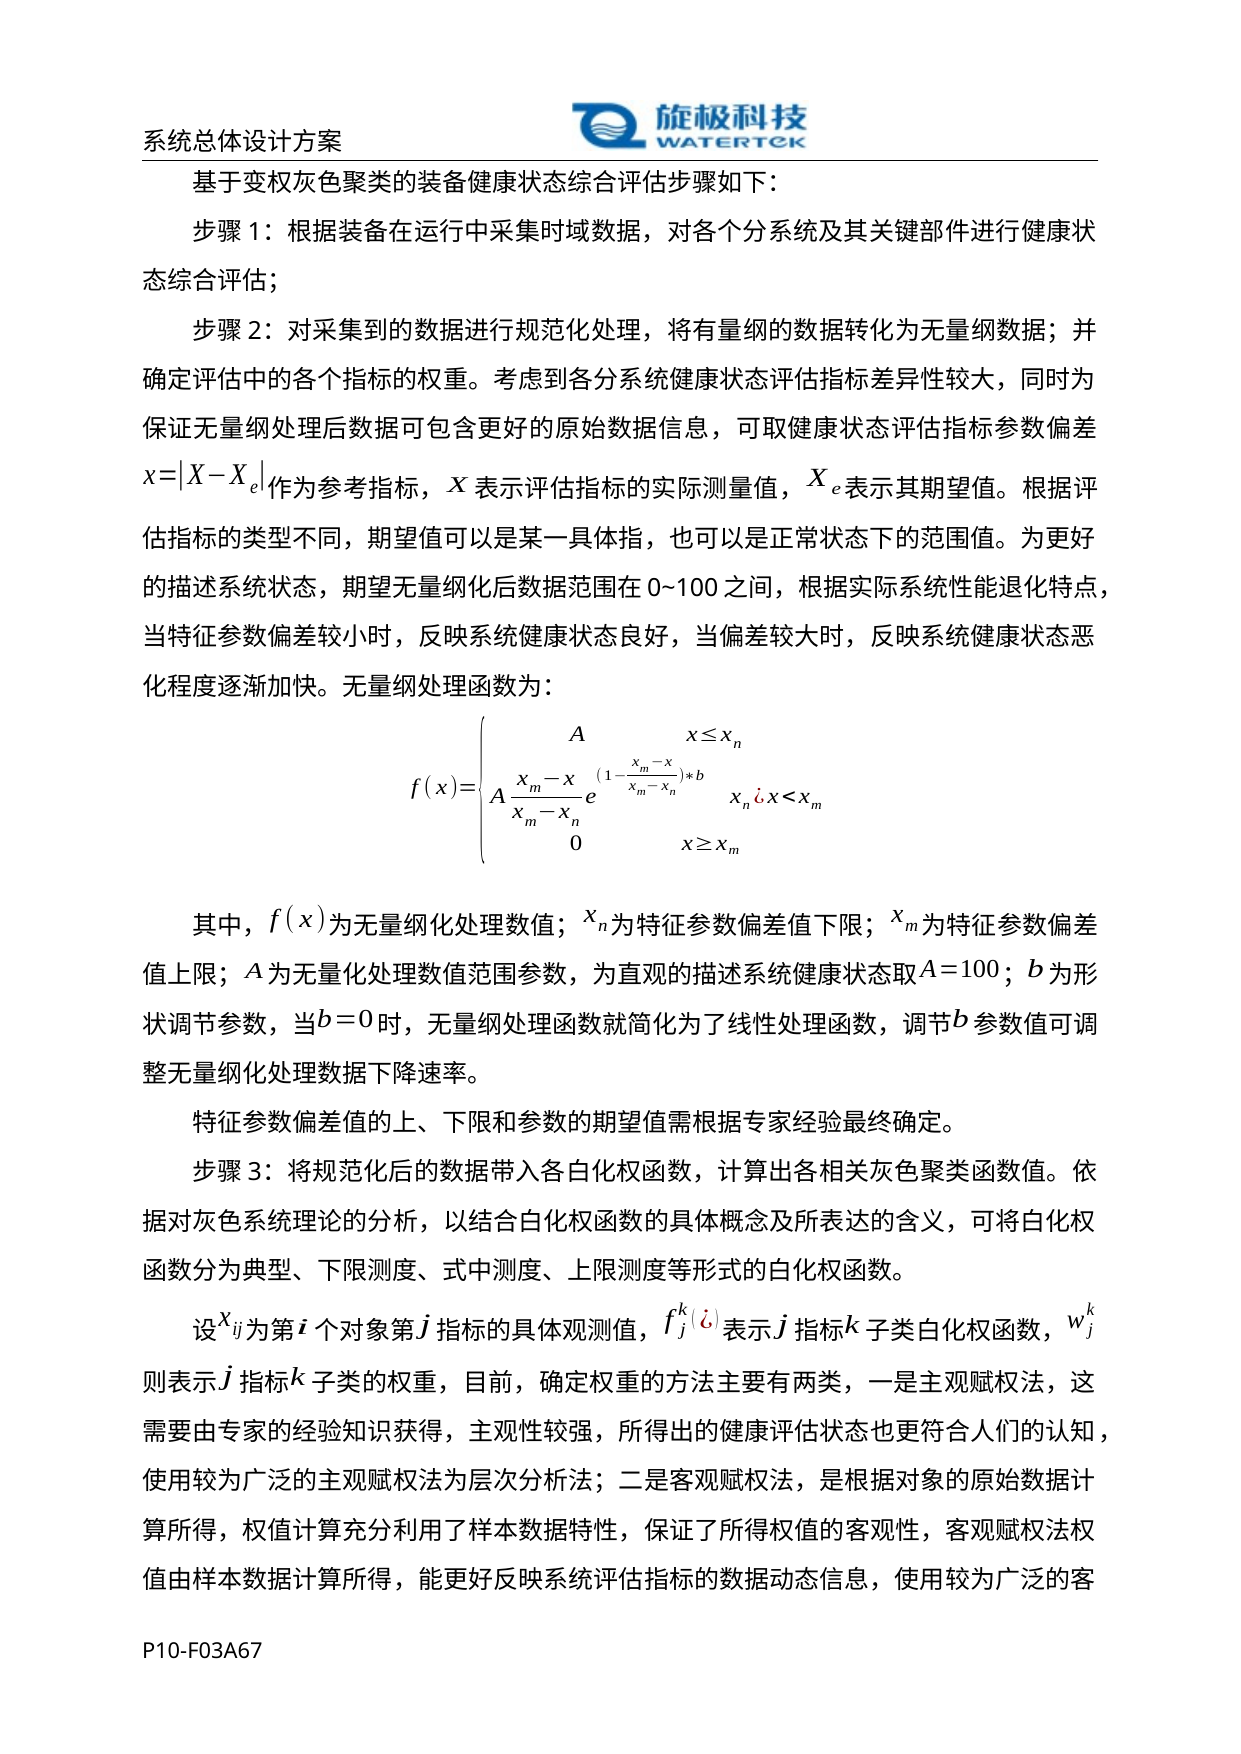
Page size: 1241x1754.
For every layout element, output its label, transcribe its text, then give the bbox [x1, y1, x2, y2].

text 步骤1：根据装备在运行中采集时域数据，对各个分系统及其关键部件进行健康状态综合评估； [142, 212, 1098, 297]
picture [571, 100, 810, 151]
text 其中，为无量纲化处理数值；为特征参数偏差值下限；为特征参数偏差值上限；为无量化处理数值范围参数，为直观的描述系统健康状态取；为形状调节参数，当时，无量纲处理函数就简化为了线性处理函数，调节参数值可调整无量纲化处理数据下降速率。 [142, 899, 1098, 1089]
text 特征参数偏差值的上、下限和参数的期望值需根据专家经验最终确定。 [142, 1103, 1098, 1139]
text 基于变权灰色聚类的装备健康状态综合评估步骤如下： [142, 162, 1098, 198]
text 步骤3：将规范化后的数据带入各白化权函数，计算出各相关灰色聚类函数值。依据对灰色系统理论的分析，以结合白化权函数的具体概念及所表达的含义，可将白化权函数分为典型、下限测度、式中测度、上限测度等形式的白化权函数。 [142, 1152, 1098, 1287]
text 步骤2：对采集到的数据进行规范化处理，将有量纲的数据转化为无量纲数据；并确定评估中的各个指标的权重。考虑到各分系统健康状态评估指标差异性较大，同时为保证无量纲处理后数据可包含更好的原始数据信息，可取健康状态评估指标参数偏差作为参考指标，表示评估指标的实际测量值，表示其期望值。根据评估指标的类型不同，期望值可以是某一具体指，也可以是正常状态下的范围值。为更好的描述系统状态，期望无量纲化后数据范围在0~100之间，根据实际系统性能退化特点，当特征参数偏差较小时，反映系统健康状态良好，当偏差较大时，反映系统健康状态恶化程度逐渐加快。无量纲处理函数为： [142, 310, 1098, 702]
